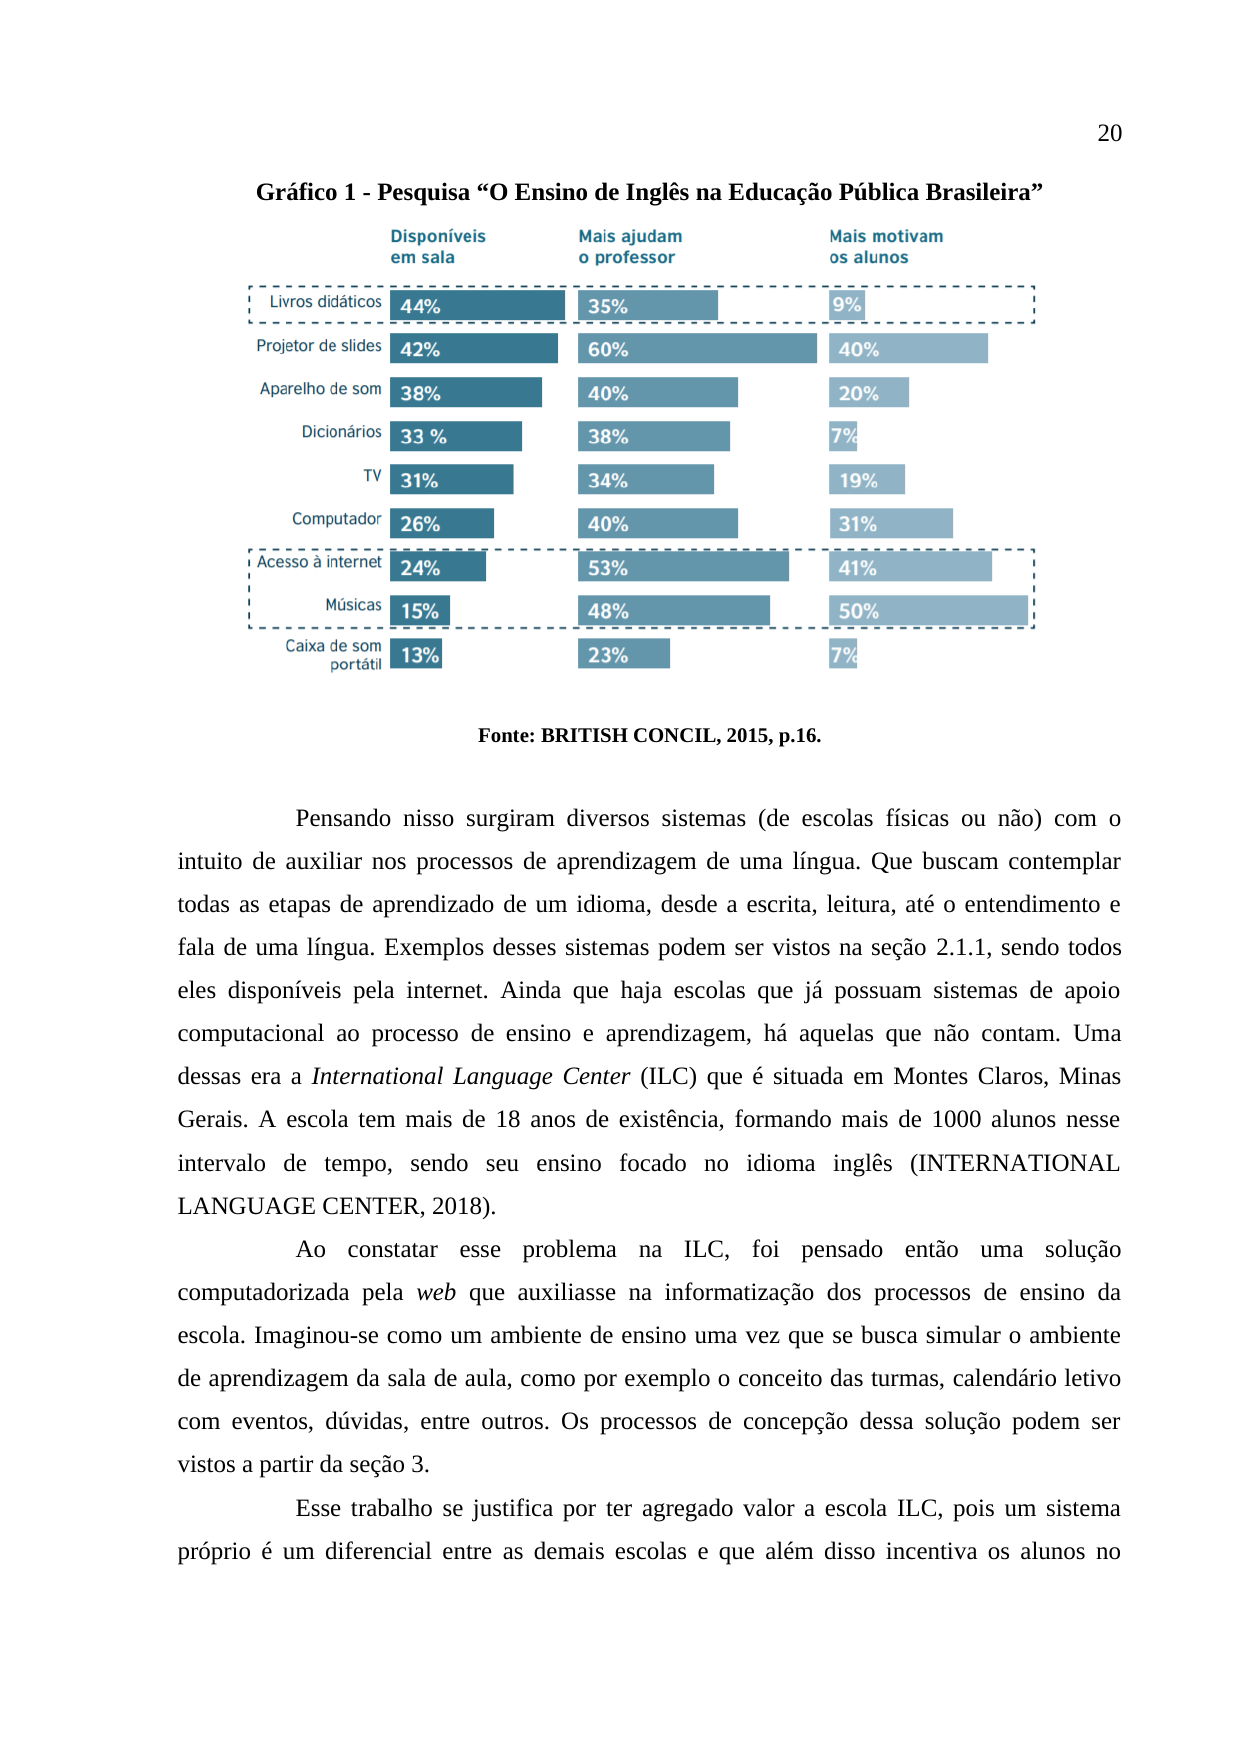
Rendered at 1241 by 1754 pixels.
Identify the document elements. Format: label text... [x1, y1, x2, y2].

text Fonte: BRITISH CONCIL, 2015, p.16. [177, 723, 1122, 747]
text Pensando nisso surgiram diversos sistemas (de escolas físicas ou não) com o intuito de auxiliar nos processos de aprendizagem de uma língua. Que buscam contemplar todas as etapas de aprendizado de um idioma, desde a escrita, leitura, até o entendimento e fala de uma língua. Exemplos desses sistemas podem ser vistos na seção 2.1.1, sendo todos eles disponíveis pela internet. Ainda que haja escolas que já possuam sistemas de apoio computacional ao processo de ensino e aprendizagem, há aquelas que não contam. Uma dessas era a International Language Center (ILC) que é situada em Montes Claros, Minas Gerais. A escola tem mais de 18 anos de existência, formando mais de 1000 alunos nesse intervalo de tempo, sendo seu ensino focado no idioma inglês (INTERNATIONAL LANGUAGE CENTER, 2018). [177, 803, 1122, 1219]
text Ao constatar esse problema na ILC, foi pensado então uma solução computadorizada pela web que auxiliasse na informatização dos processos de ensino da escola. Imaginou-se como um ambiente de ensino uma vez que se busca simular o ambiente de aprendizagem da sala de aula, como por exemplo o conceito das turmas, calendário letivo com eventos, dúvidas, entre outros. Os processos de concepção dessa solução podem ser vistos a partir da seção 3. [177, 1234, 1122, 1478]
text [177, 1493, 1122, 1564]
text Gráfico 1 - Pesquisa “O Ensino de Inglês na Educação Pública Brasileira” [177, 177, 1122, 206]
picture [241, 220, 1058, 709]
